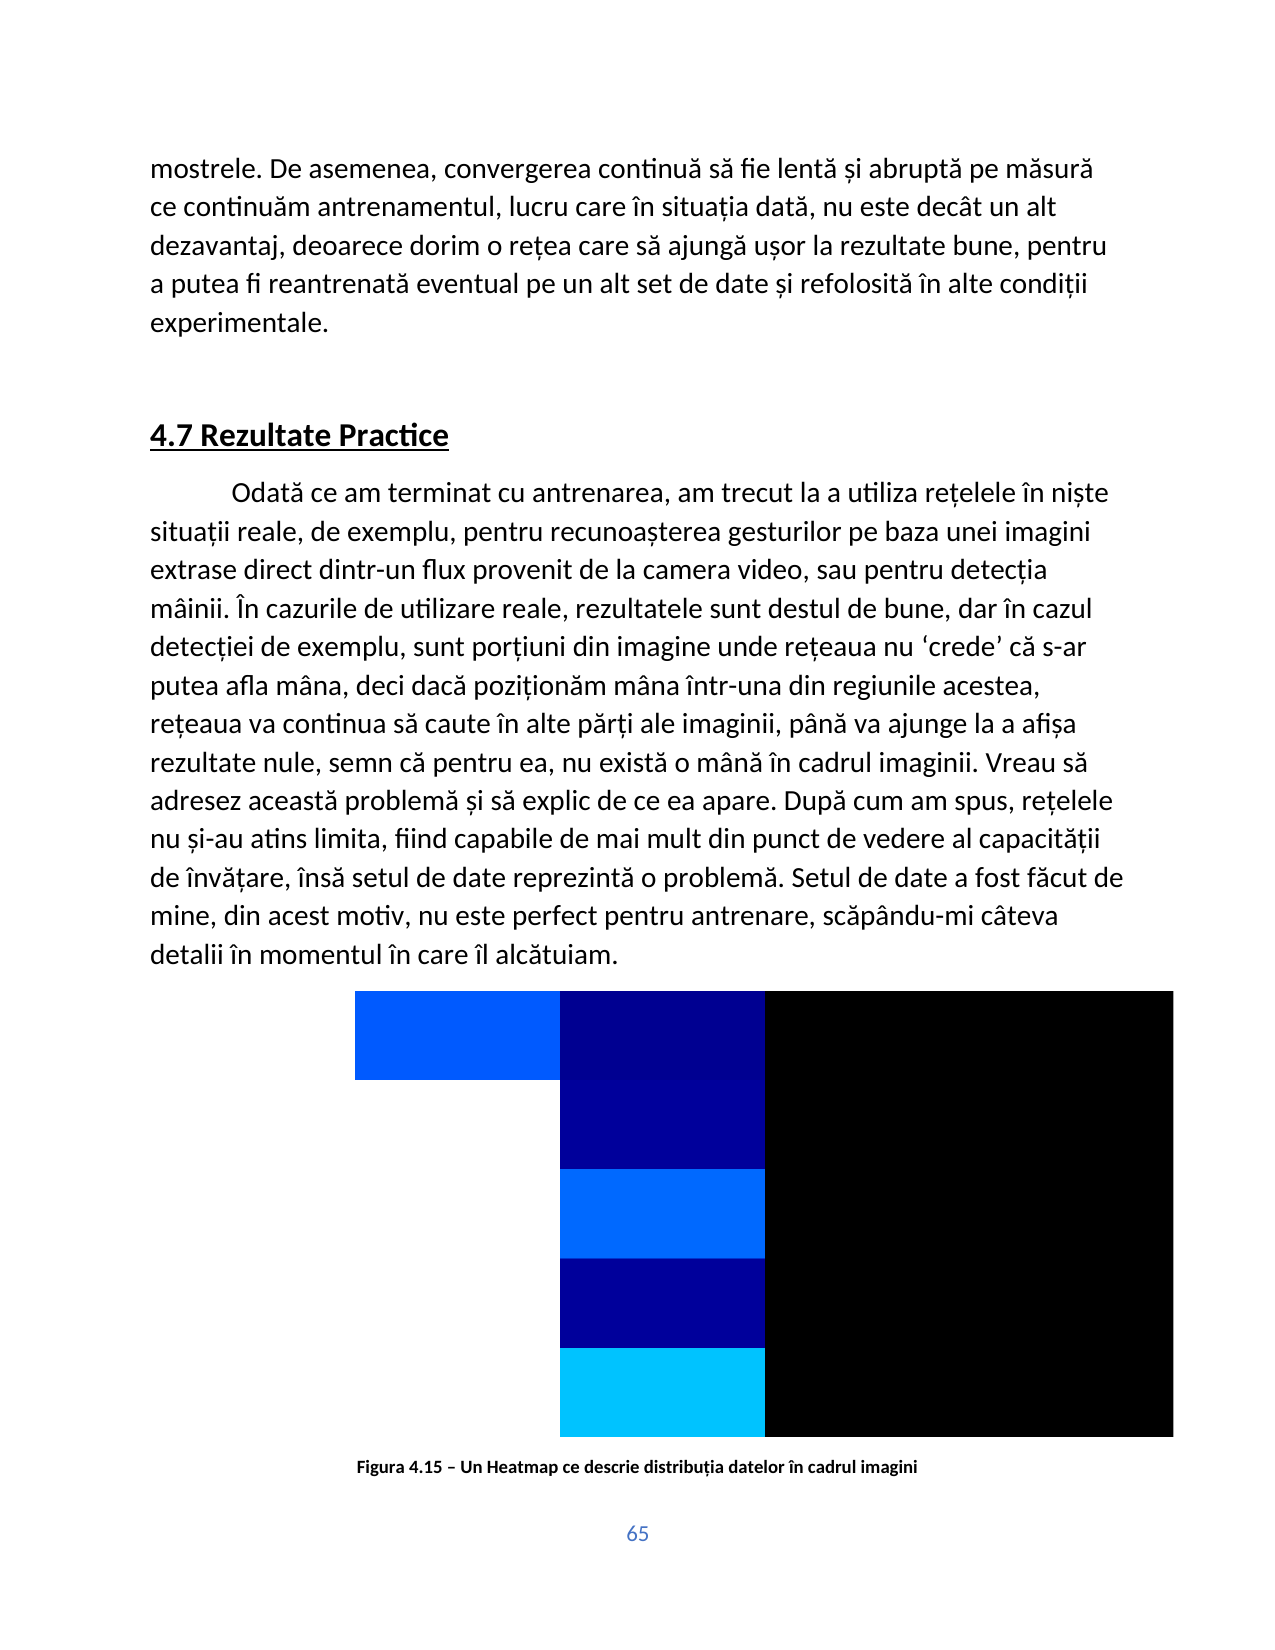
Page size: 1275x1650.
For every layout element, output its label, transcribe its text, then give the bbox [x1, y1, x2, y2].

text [150, 150, 1125, 339]
text Odată ce am terminat cu antrenarea, am trecut la a utiliza rețelele în niște situații reale, de exemplu, pentru recunoașterea gesturilor pe baza unei imagini extrase direct dintr-un flux provenit de la camera video, sau pentru detecția mâinii. În cazurile de utilizare reale, rezultatele sunt destul de bune, dar în cazul detecției de exemplu, sunt porțiuni din imagine unde rețeaua nu ‘crede’ că s-ar putea afla mâna, deci dacă poziționăm mâna într-una din regiunile acestea, rețeaua va continua să caute în alte părți ale imaginii, până va ajunge la a afișa rezultate nule, semn că pentru ea, nu există o mână în cadrul imaginii. Vreau să adresez această problemă și să explic de ce ea apare. După cum am spus, rețelele nu și-au atins limita, fiind capabile de mai mult din punct de vedere al capacității de învățare, însă setul de date reprezintă o problemă. Setul de date a fost făcut de mine, din acest motiv, nu este perfect pentru antrenare, scăpându-mi câteva detalii în momentul în care îl alcătuiam. [150, 474, 1125, 971]
text 4.7 Rezultate Practice [150, 414, 1125, 455]
picture [150, 991, 1174, 1437]
text Figura 4.15 – Un Heatmap ce descrie distribuția datelor în cadrul imagini [150, 1455, 1125, 1478]
